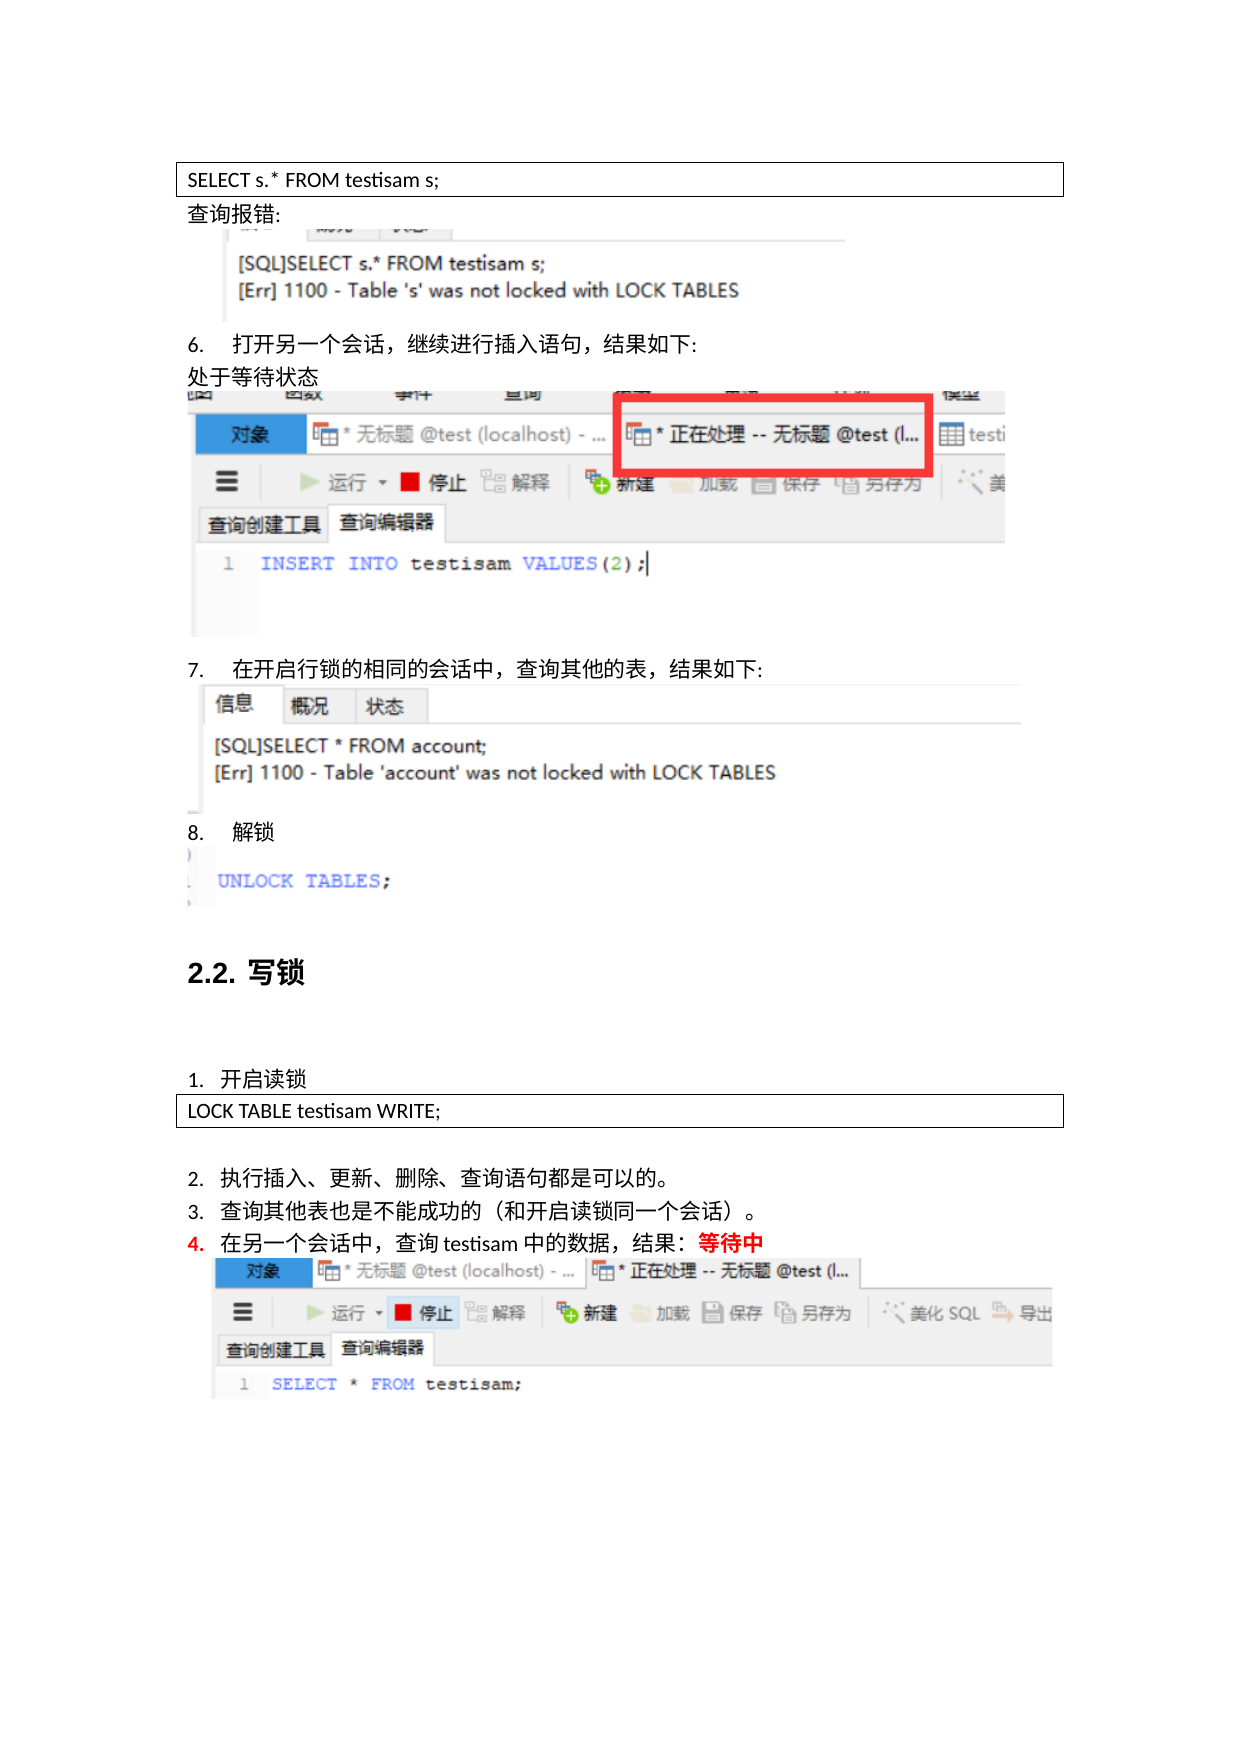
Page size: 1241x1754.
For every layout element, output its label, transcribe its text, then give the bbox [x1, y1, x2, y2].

picture [187, 684, 1022, 814]
list 查询其他表也是不能成功的（和开启读锁同一个会话）。 [187, 1193, 1053, 1226]
picture [187, 846, 481, 906]
subtitle 写锁 [187, 939, 1053, 1004]
table_header SELECT s.* FROM testisam s; [177, 163, 1063, 196]
list 打开另一个会话，继续进行插入语句，结果如下: [187, 327, 1053, 359]
picture [187, 229, 846, 322]
list 开启读锁 [187, 1061, 1053, 1094]
picture [187, 1258, 1053, 1399]
list 执行插入、更新、删除、查询语句都是可以的。 [187, 1161, 1053, 1193]
list 处于等待状态 [187, 359, 1053, 392]
picture [187, 391, 1005, 637]
list 在开启行锁的相同的会话中，查询其他的表，结果如下: [187, 652, 1053, 684]
list 查询报错: [187, 197, 1053, 229]
list 在另一个会话中，查询testisam 中的数据，结果：等待中 [187, 1226, 1053, 1258]
list 解锁 [187, 814, 1053, 847]
table_header LOCK TABLE testisam WRITE; [177, 1095, 1063, 1127]
